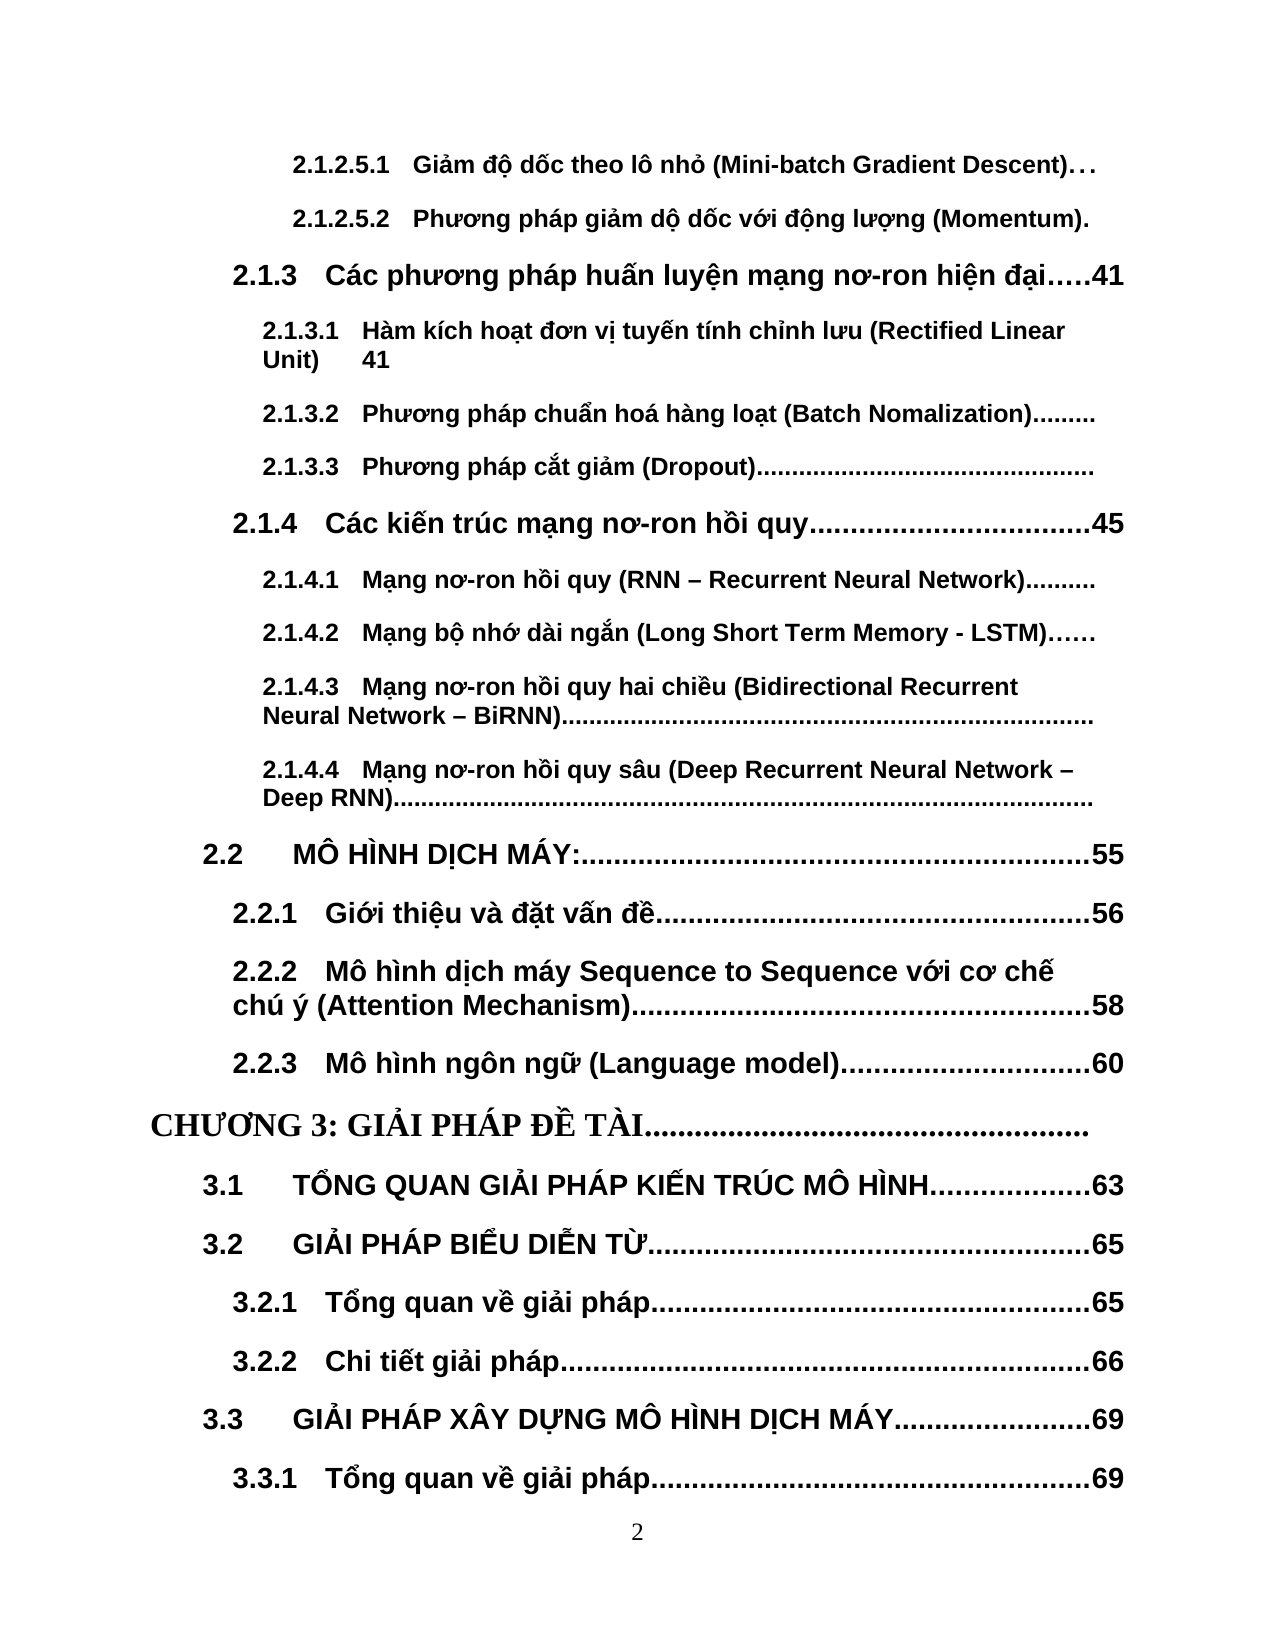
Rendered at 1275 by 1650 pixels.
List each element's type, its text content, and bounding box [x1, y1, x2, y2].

text 2.1.4.2 Mạng bộ nhớ dài ngắn (Long Short Term Memory - LSTM) 49 [262, 618, 1095, 647]
text 2.1.2.5.2 Phương pháp giảm dộ dốc với động lượng (Momentum) 39 [292, 204, 1095, 232]
text 3.1 TỔNG QUAN GIẢI PHÁP KIẾN TRÚC MÔ HÌNH 63 [202, 1168, 1125, 1202]
text 2.1.4 Các kiến trúc mạng nơ-ron hồi quy 45 [232, 506, 1095, 539]
text 2.1.2.5.1 Giảm độ dốc theo lô nhỏ (Mini-batch Gradient Descent) 38 [292, 150, 1095, 179]
text 3.2 GIẢI PHÁP BIỂU DIỄN TỪ 65 [202, 1227, 1125, 1260]
text 2.1.4.3 Mạng nơ-ron hồi quy hai chiều (Bidirectional Recurrent Neural Network – BiRNN) 52 [262, 672, 1095, 729]
text 3.2.2 Chi tiết giải pháp 66 [232, 1344, 1095, 1377]
text 2.2.2 Mô hình dịch máy Sequence to Sequence với cơ chế chú ý (Attention Mechanism) 58 [232, 954, 1095, 1021]
text 2.1.3.2 Phương pháp chuẩn hoá hàng loạt (Batch Nomalization) 43 [262, 398, 1095, 427]
text CHƯƠNG 3: GIẢI PHÁP ĐỀ TÀI 63 [150, 1105, 1087, 1143]
text 3.2.1 Tổng quan về giải pháp 65 [232, 1285, 1095, 1319]
text 2.1.4.4 Mạng nơ-ron hồi quy sâu (Deep Recurrent Neural Network – Deep RNN) 54 [262, 754, 1095, 812]
text 2.1.3.1 Hàm kích hoạt đơn vị tuyến tính chỉnh lưu (Rectified Linear Unit) 41 [262, 316, 1095, 373]
text 2.1.3 Các phương pháp huấn luyện mạng nơ-ron hiện đại 41 [232, 257, 1095, 291]
text 2.1.4.1 Mạng nơ-ron hồi quy (RNN – Recurrent Neural Network) 46 [262, 564, 1095, 593]
text 2.2.1 Giới thiệu và đặt vấn đề 56 [232, 896, 1095, 929]
text 3.3 GIẢI PHÁP XÂY DỰNG MÔ HÌNH DỊCH MÁY 69 [202, 1402, 1125, 1436]
text 3.3.1 Tổng quan về giải pháp 69 [232, 1461, 1095, 1494]
text 2.2.3 Mô hình ngôn ngữ (Language model) 60 [232, 1046, 1095, 1080]
text 2.2 MÔ HÌNH DỊCH MÁY: 55 [202, 837, 1125, 871]
text 2.1.3.3 Phương pháp cắt giảm (Dropout) 44 [262, 452, 1095, 481]
